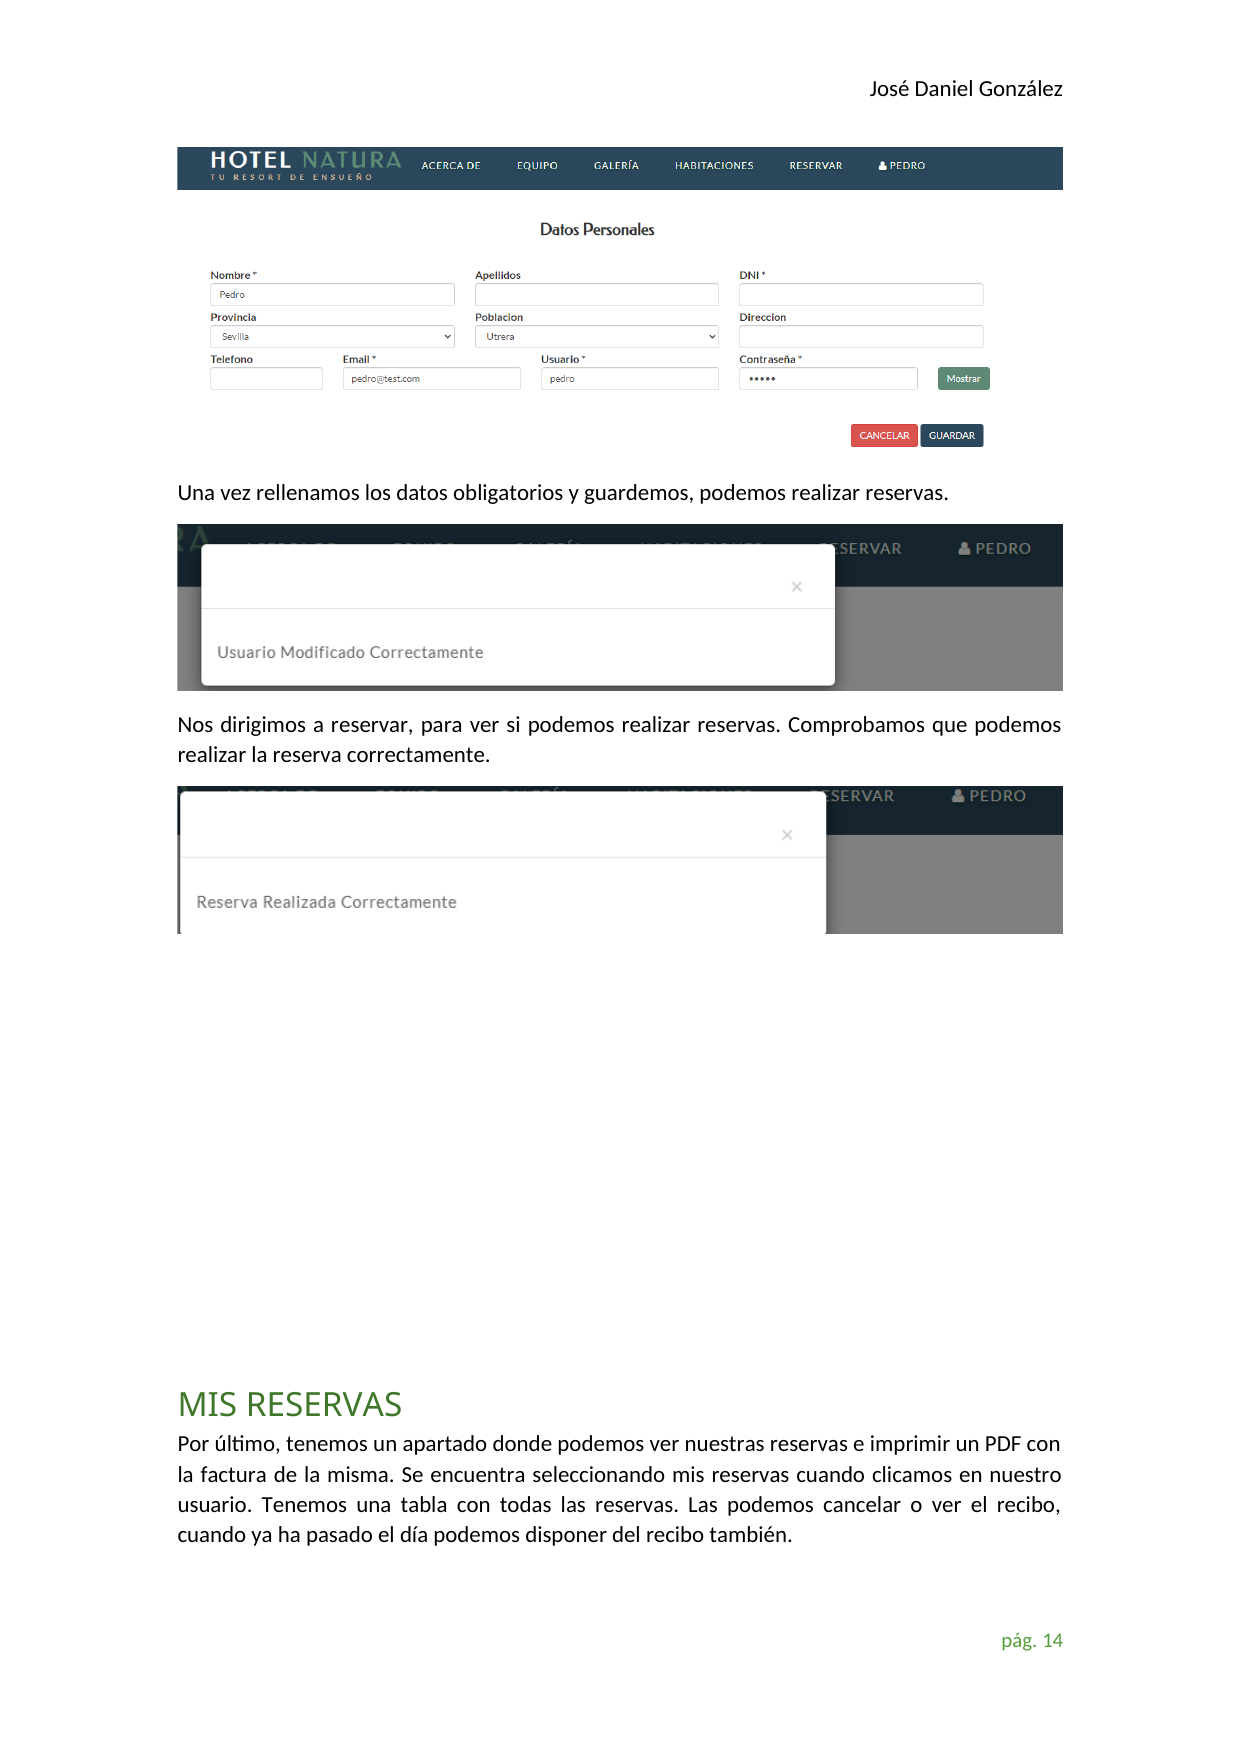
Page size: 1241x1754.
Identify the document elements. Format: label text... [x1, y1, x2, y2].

text Por último, tenemos un apartado donde podemos ver nuestras reservas e imprimir un PDF con la factura de la misma. Se encuentra seleccionando mis reservas cuando clicamos en nuestro usuario. Tenemos una tabla con todas las reservas. Las podemos cancelar o ver el recibo, cuando ya ha pasado el día podemos disponer del recibo también. [177, 1429, 1063, 1548]
text Nos dirigimos a reservar, para ver si podemos realizar reservas. Comprobamos que podemos realizar la reserva correctamente. [177, 710, 1063, 768]
subtitle MIS RESERVAS [177, 1381, 1063, 1426]
text Una vez rellenamos los datos obligatorios y guardemos, podemos realizar reservas. [177, 478, 1063, 506]
